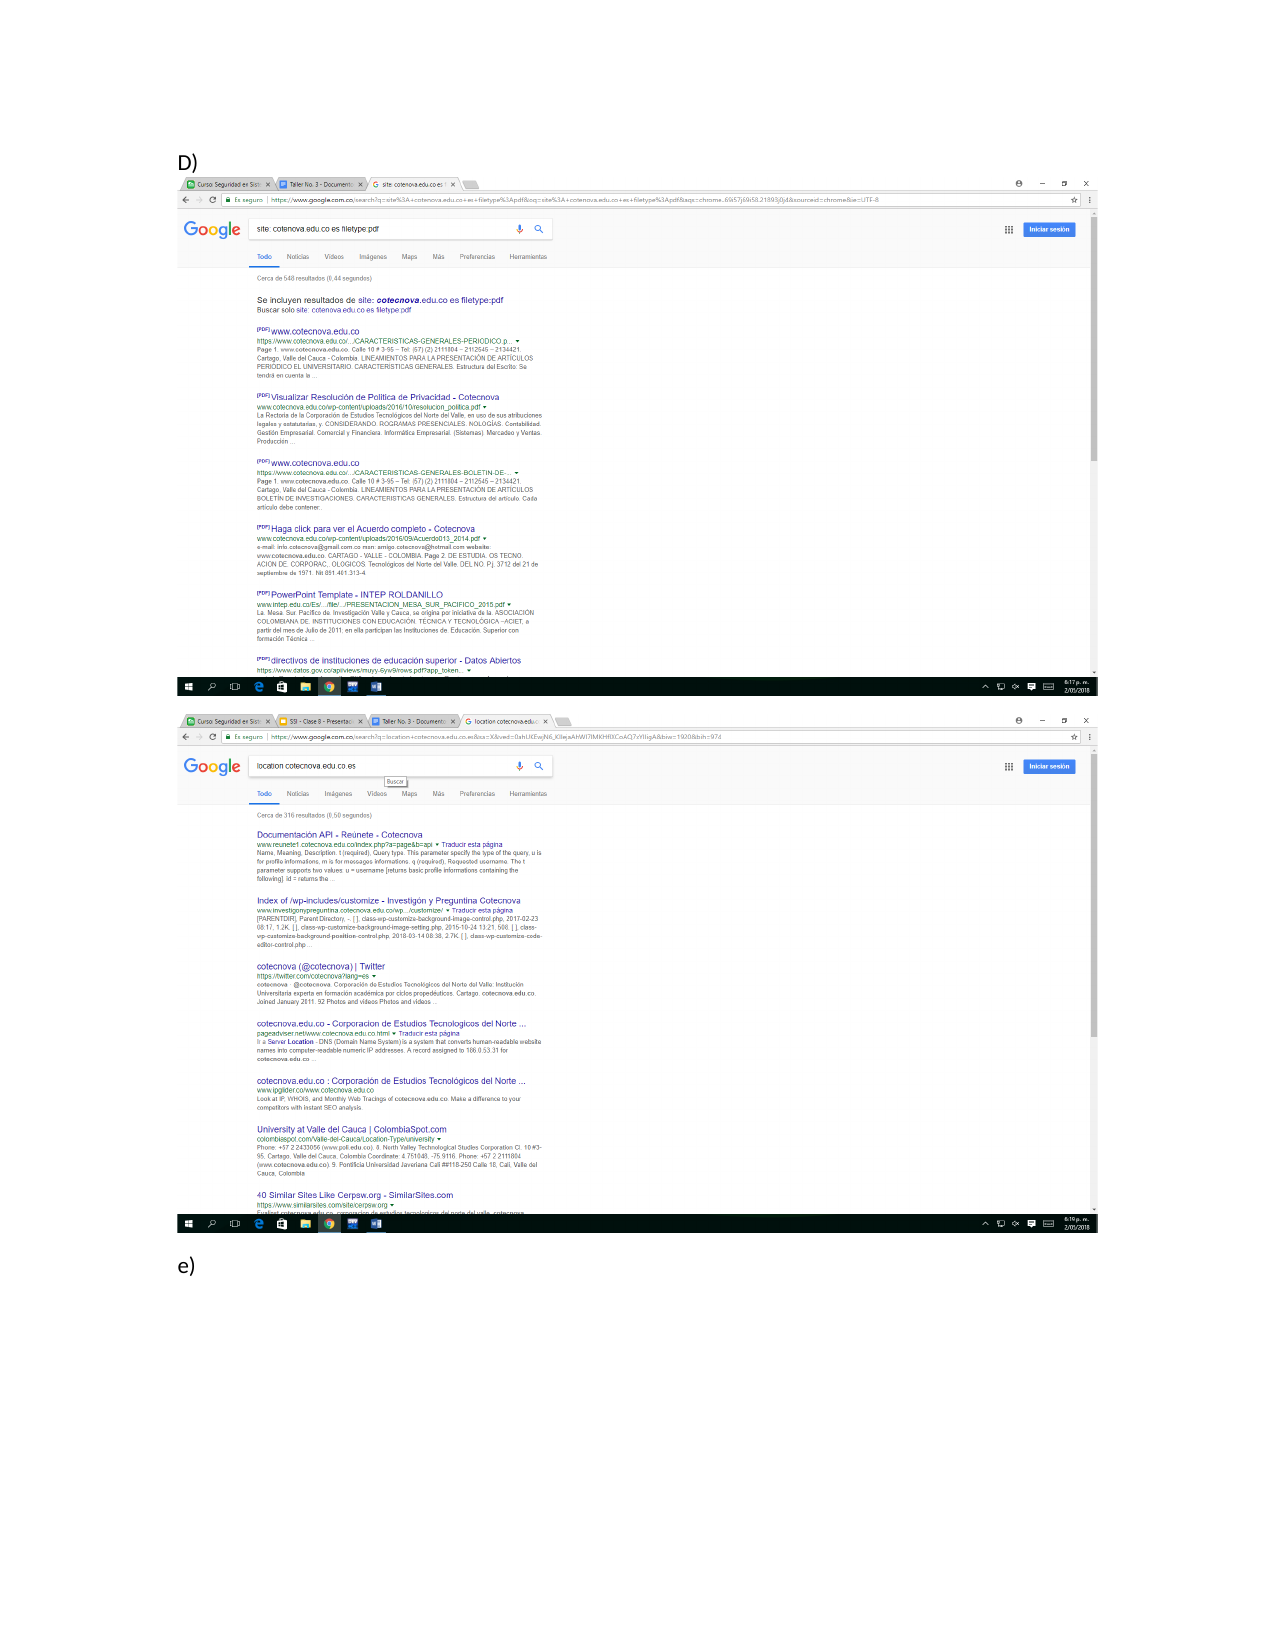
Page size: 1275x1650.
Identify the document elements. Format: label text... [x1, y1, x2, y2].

picture [177, 714, 1098, 1233]
picture [177, 177, 1098, 696]
text e) [177, 1251, 1098, 1279]
text D) [177, 148, 1098, 177]
